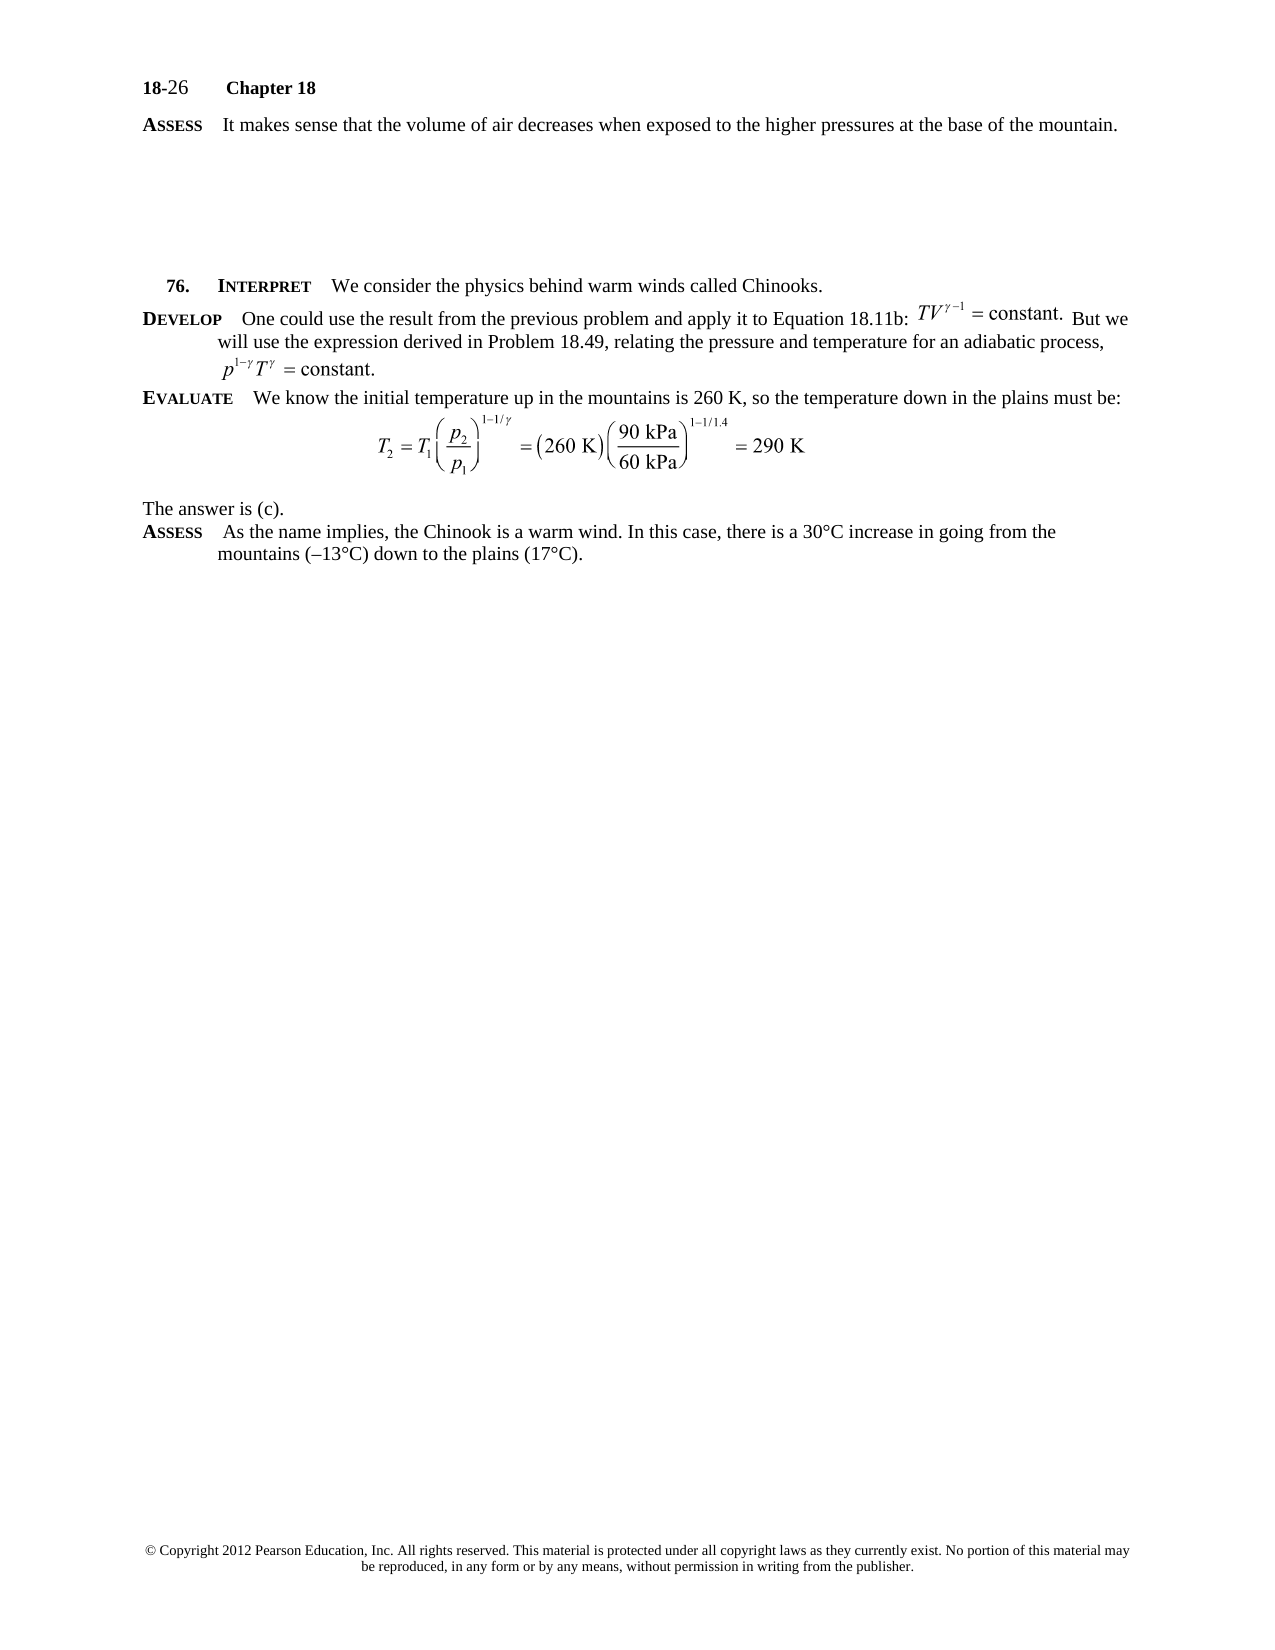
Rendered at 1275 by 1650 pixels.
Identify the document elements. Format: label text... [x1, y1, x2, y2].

picture [914, 296, 1067, 326]
text 76. Interpret We consider the physics behind warm winds called Chinooks. [142, 274, 1132, 296]
text Develop One could use the result from the previous problem and apply it to Equation 18.11b: But we will use the expression derived in Problem 18.49, relating the pressure and temperature for an adiabatic process, [142, 296, 1132, 386]
picture [374, 408, 811, 482]
text Assess As the name implies, the Chinook is a warm wind. In this case, there is a 30°C increase in going from the mountains (–13°C) down to the plains (17°C). [142, 519, 1132, 565]
picture [217, 352, 378, 386]
text Assess It makes sense that the volume of air decreases when exposed to the higher pressures at the base of the mountain. [142, 112, 1132, 135]
text The answer is (c). [142, 497, 1132, 519]
text Evaluate We know the initial temperature up in the mountains is 260 K, so the temperature down in the plains must be: [142, 386, 1132, 409]
